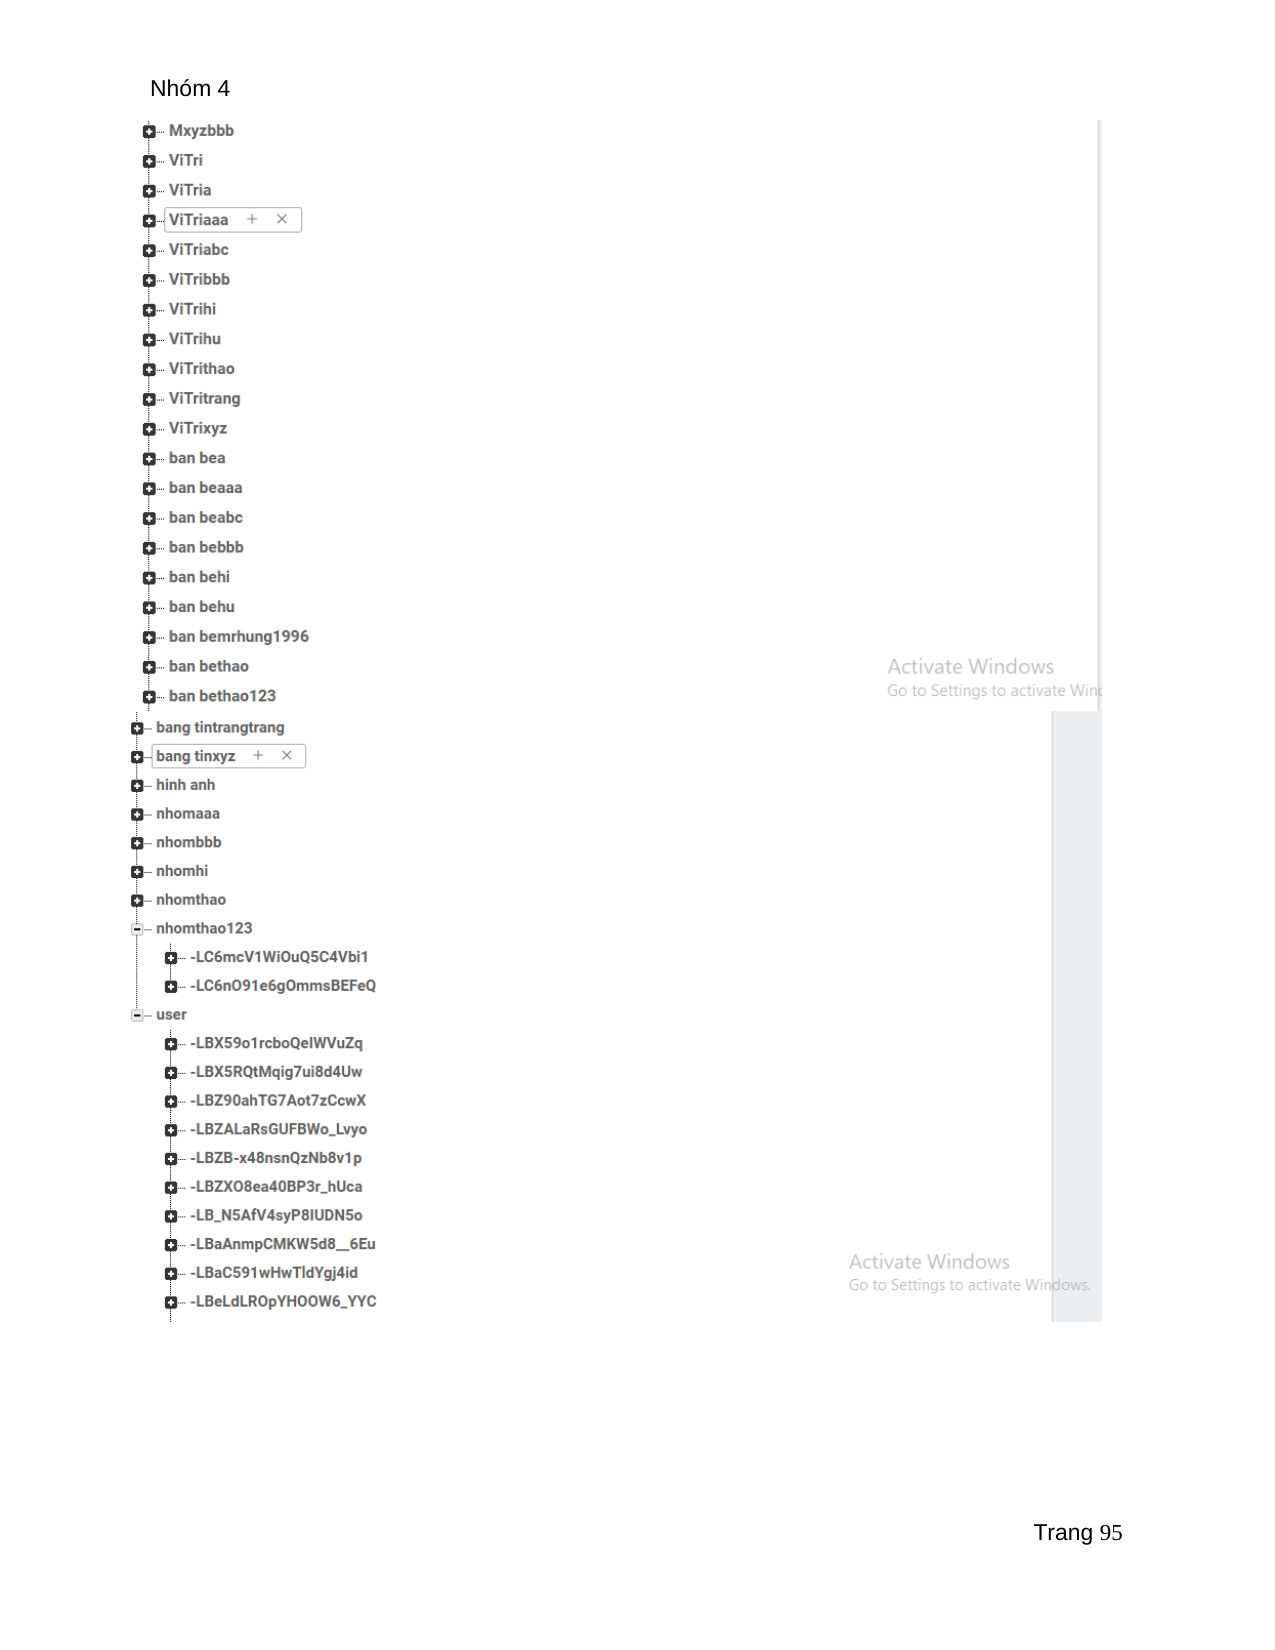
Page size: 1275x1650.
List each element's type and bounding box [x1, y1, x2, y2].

text [127, 121, 1187, 1379]
picture [127, 120, 1103, 1322]
